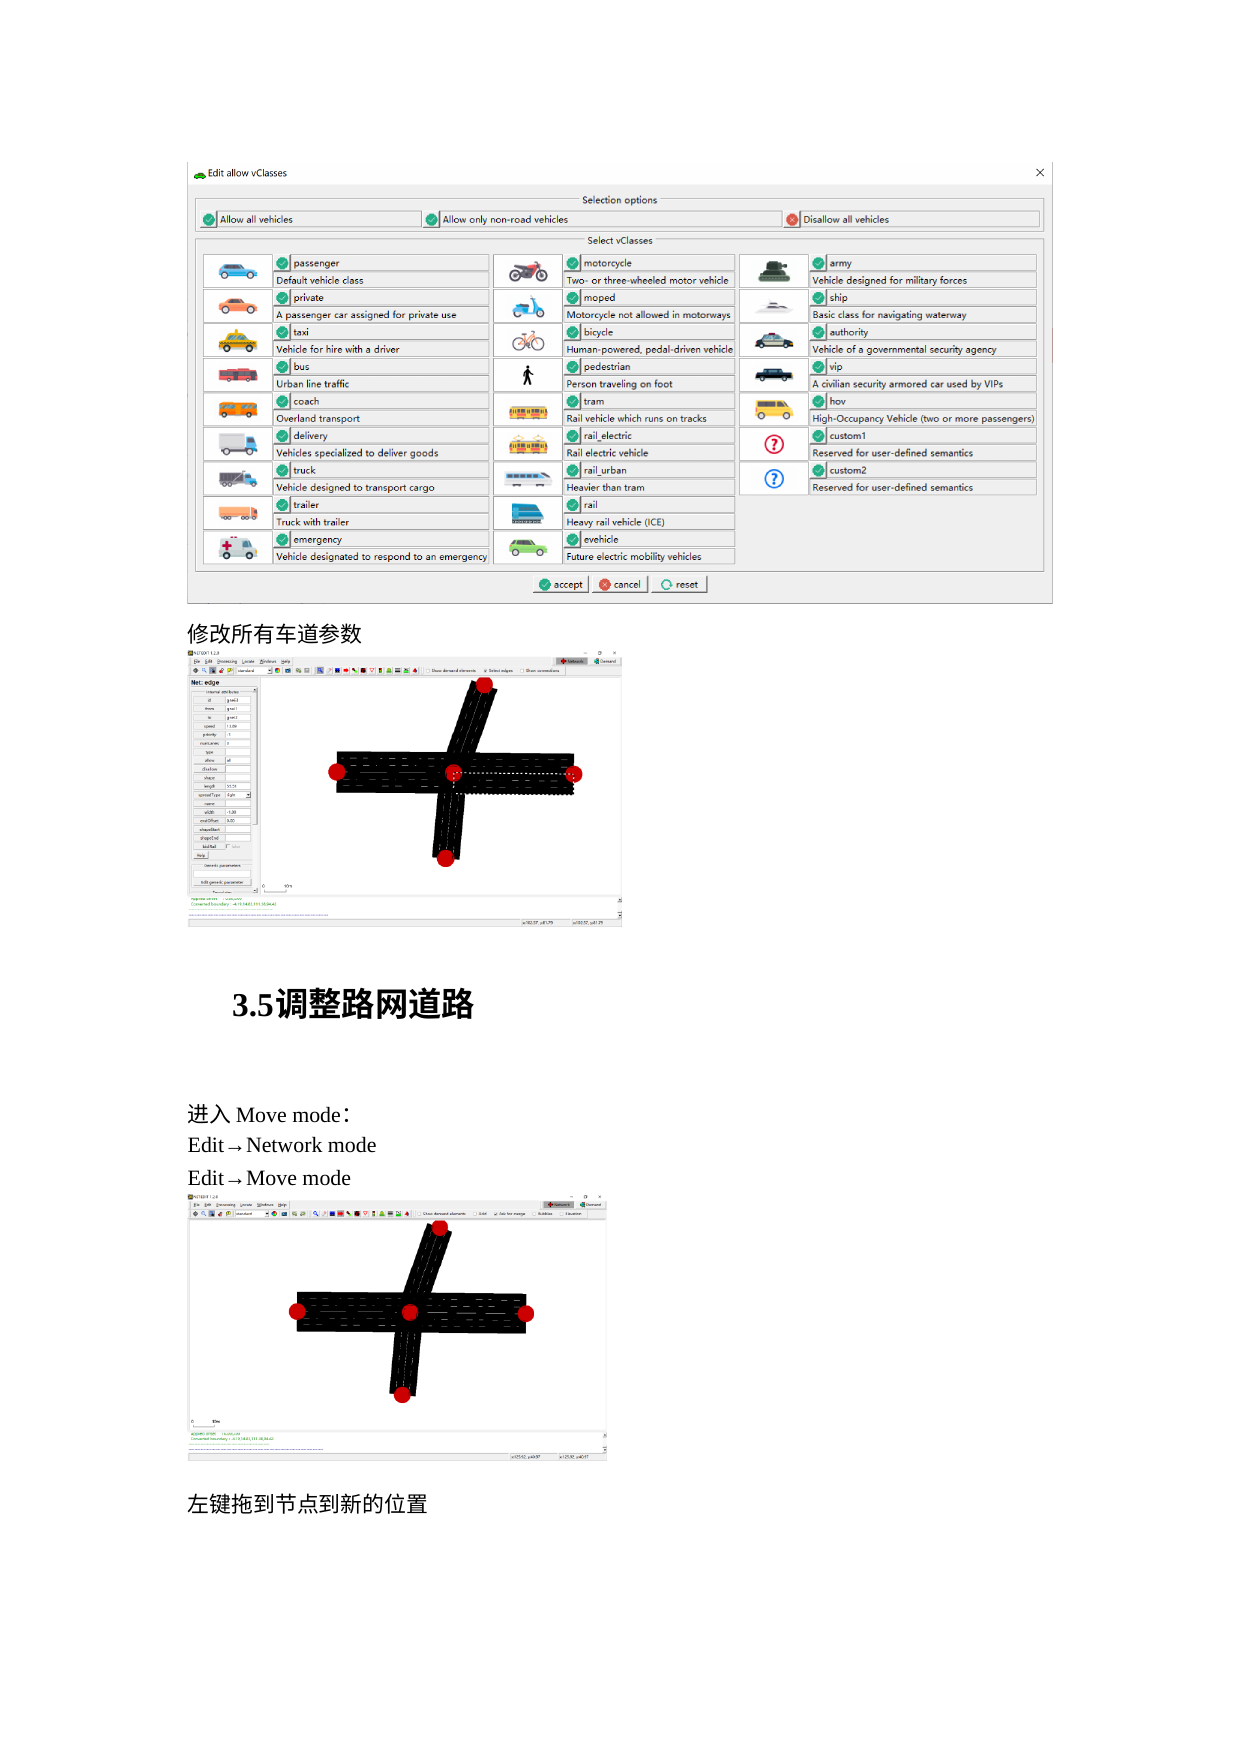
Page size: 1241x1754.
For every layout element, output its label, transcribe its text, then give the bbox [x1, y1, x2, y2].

subtitle 调整路网道路 [232, 969, 1053, 1034]
picture [187, 649, 622, 927]
text 进入Move mode： [187, 1096, 1053, 1129]
picture [187, 162, 1053, 604]
text Edit→Move mode [187, 1161, 1053, 1194]
text 左键拖到节点到新的位置 [187, 1486, 1053, 1519]
text 修改所有车道参数 [187, 617, 1053, 649]
text Edit→Network mode [187, 1129, 1053, 1161]
picture [187, 1193, 607, 1461]
